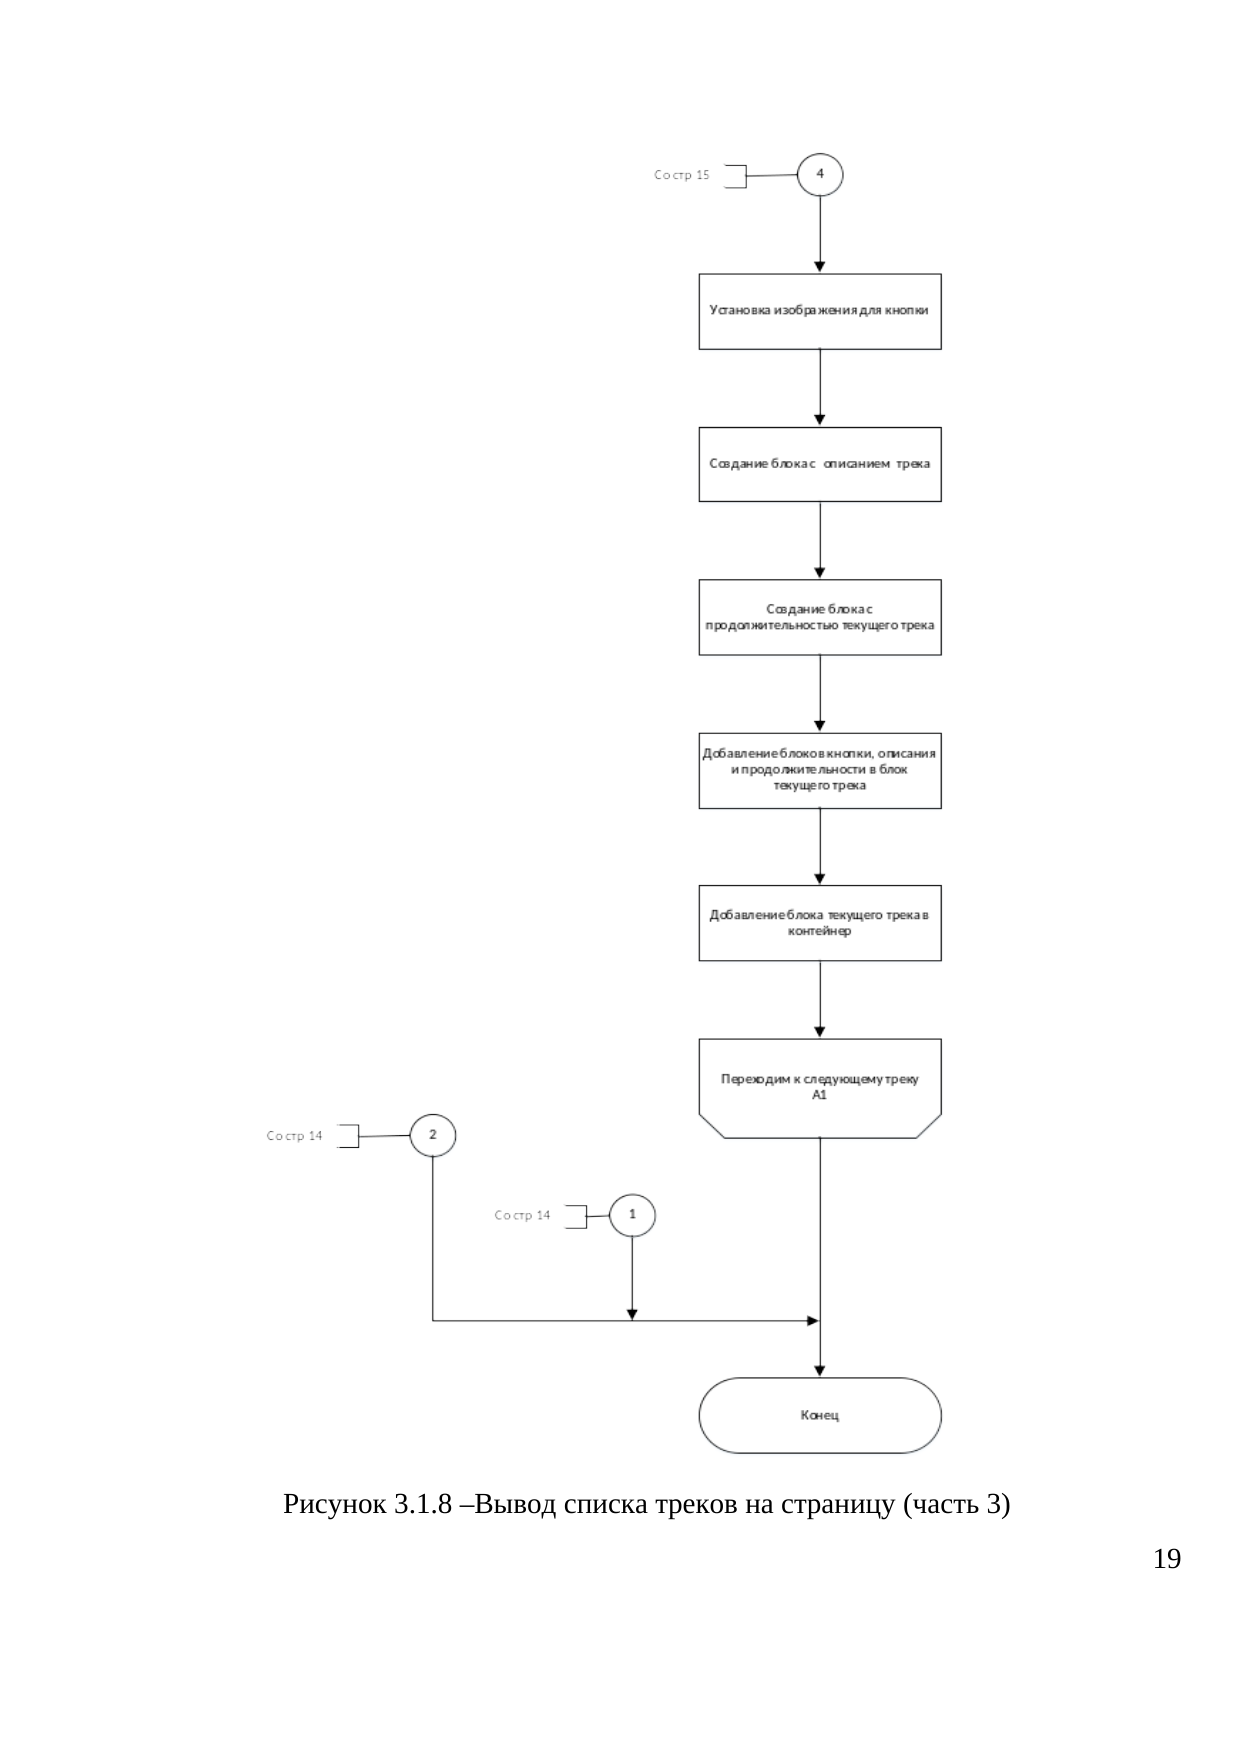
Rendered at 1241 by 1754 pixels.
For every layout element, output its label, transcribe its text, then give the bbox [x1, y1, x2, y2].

text Рисунок 3.1.8 –Вывод списка треков на страницу (часть 3) [112, 1487, 1181, 1520]
